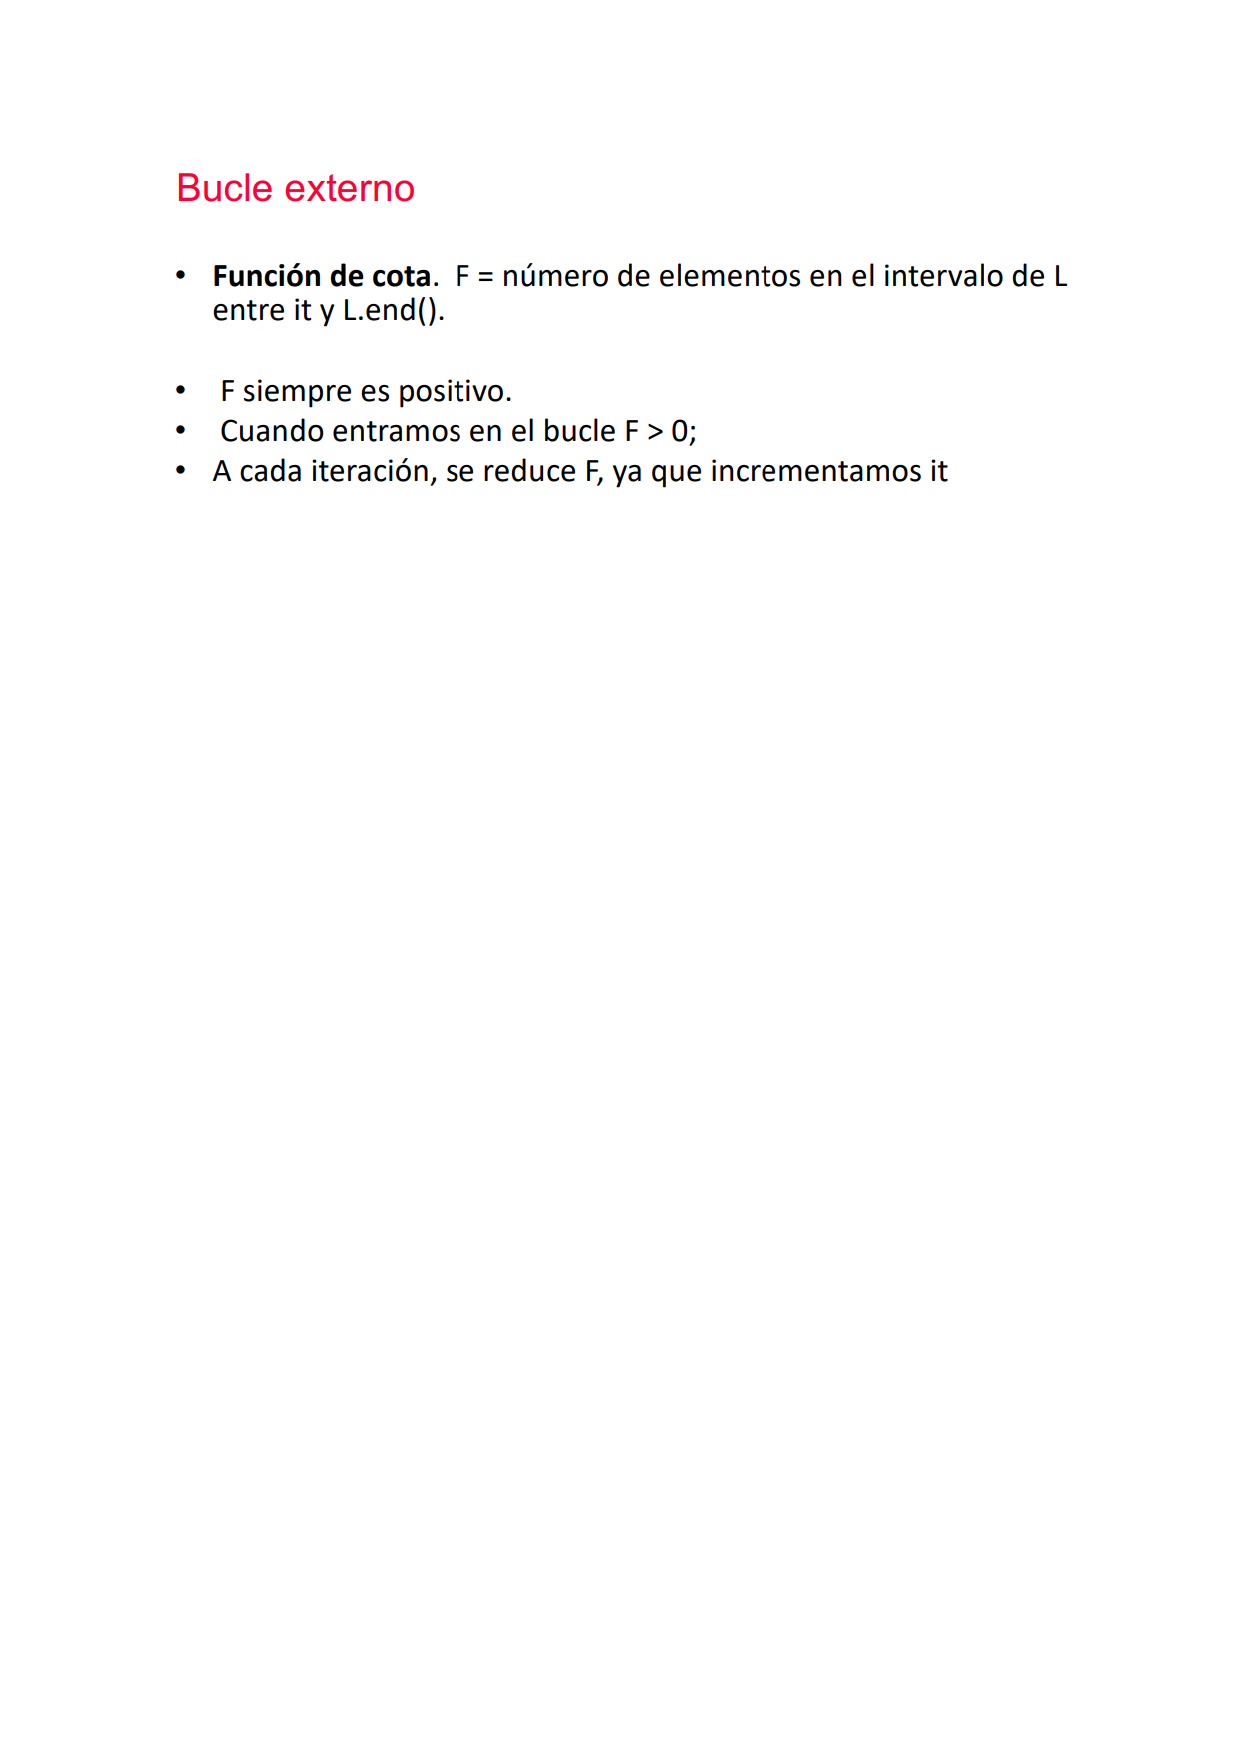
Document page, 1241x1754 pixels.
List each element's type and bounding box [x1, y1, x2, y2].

picture [150, 150, 1074, 516]
